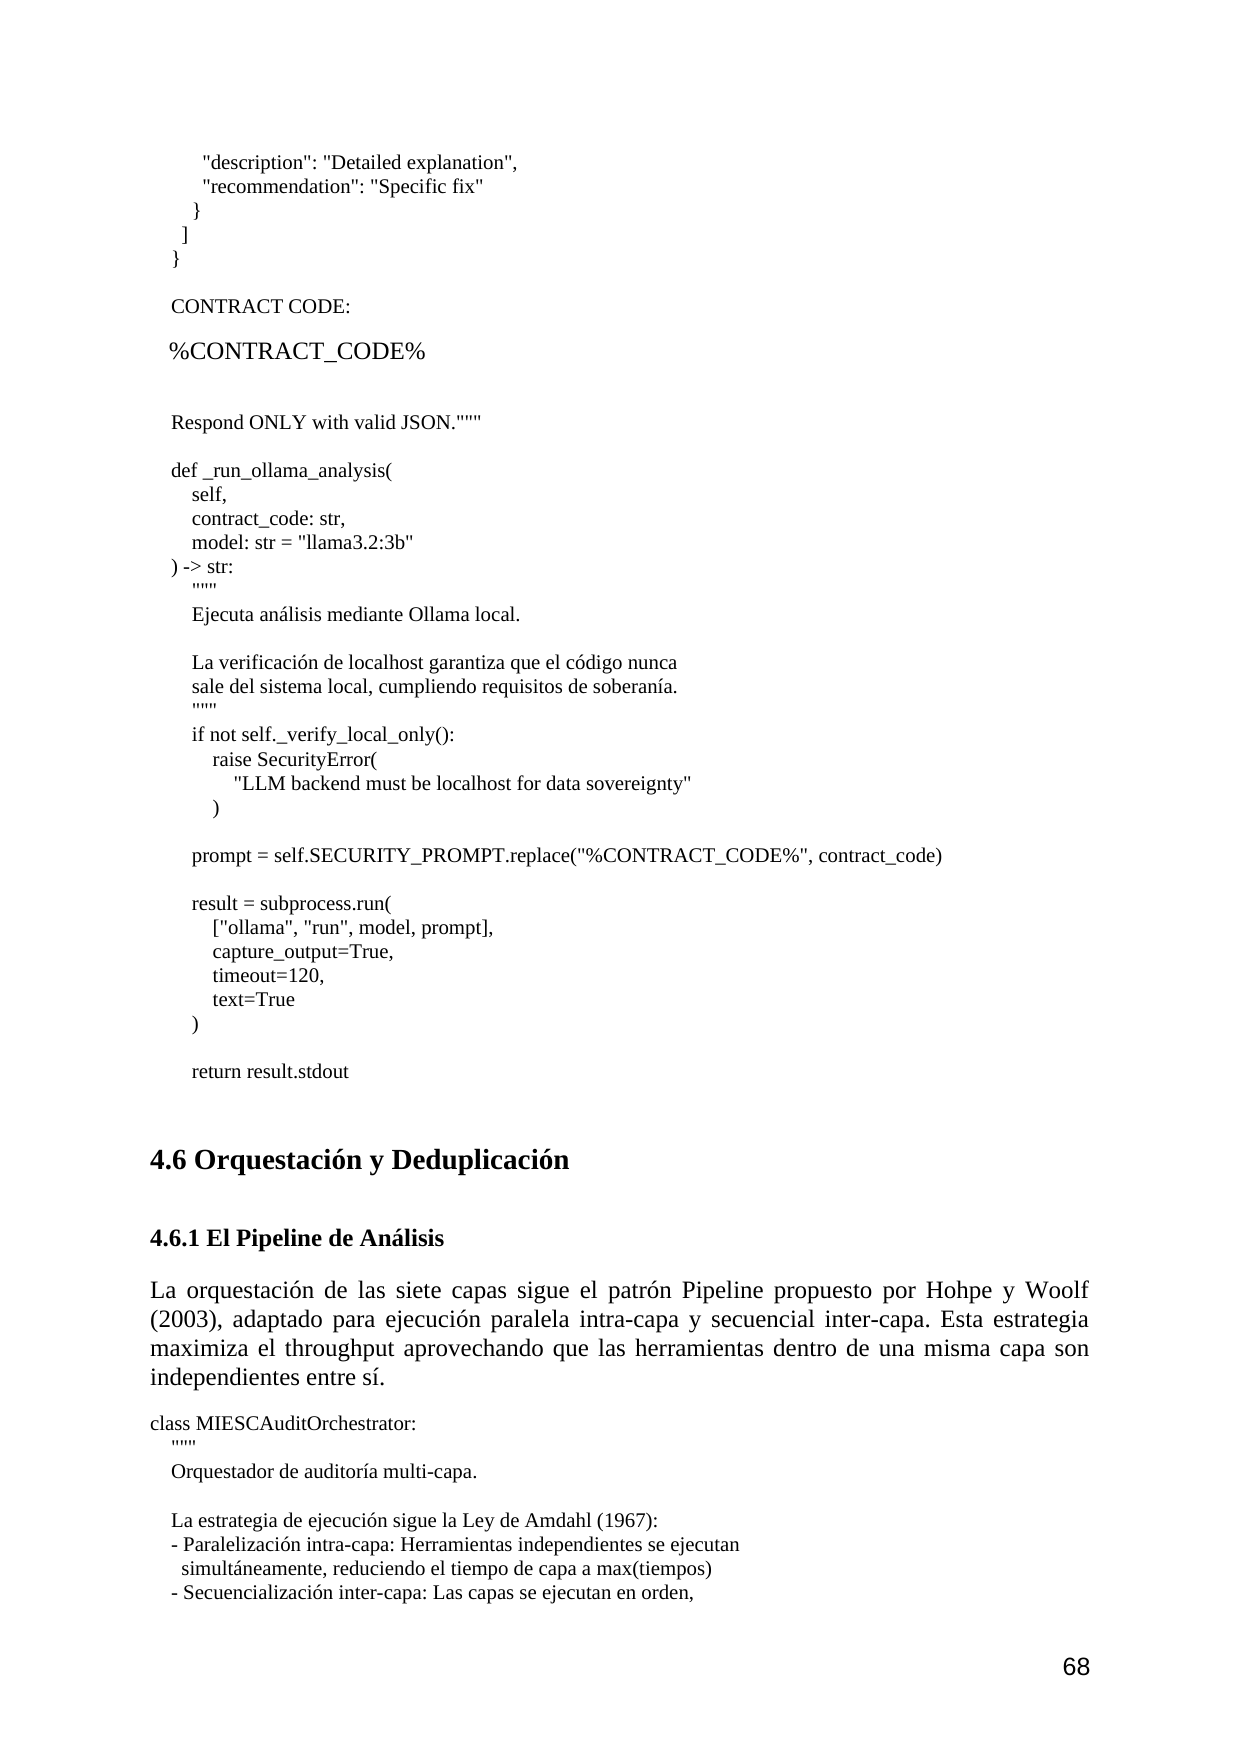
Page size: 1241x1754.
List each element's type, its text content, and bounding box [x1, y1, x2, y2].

text La orquestación de las siete capas sigue el patrón Pipeline propuesto por Hohpe y Woolf (2003), adaptado para ejecución paralela intra-capa y secuencial inter-capa. Esta estrategia maximiza el throughput aprovechando que las herramientas dentro de una misma capa son independientes entre sí. [150, 1276, 1090, 1391]
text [150, 1411, 1090, 1604]
text %CONTRACT_CODE% [150, 336, 1090, 365]
text Respond ONLY with valid JSON.""" def _run_ollama_analysis( self, contract_code: str, model: str = "llama3.2:3b" ) -> str: """ Ejecuta análisis mediante Ollama local. La verificación de localhost garantiza que el código nunca sale del sistema local, cumpliendo requisitos de soberanía. """ if not self._verify_local_only(): raise SecurityError( "LLM backend must be localhost for data sovereignty" ) prompt = self.SECURITY_PROMPT.replace("%CONTRACT_CODE%", contract_code) result = subprocess.run( ["ollama", "run", model, prompt], capture_output=True, timeout=120, text=True ) return result.stdout [150, 386, 1090, 1083]
subtitle 4.6.1 El Pipeline de Análisis [150, 1223, 1090, 1252]
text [150, 150, 1090, 318]
subtitle 4.6 Orquestación y Deduplicación [150, 1142, 1090, 1176]
